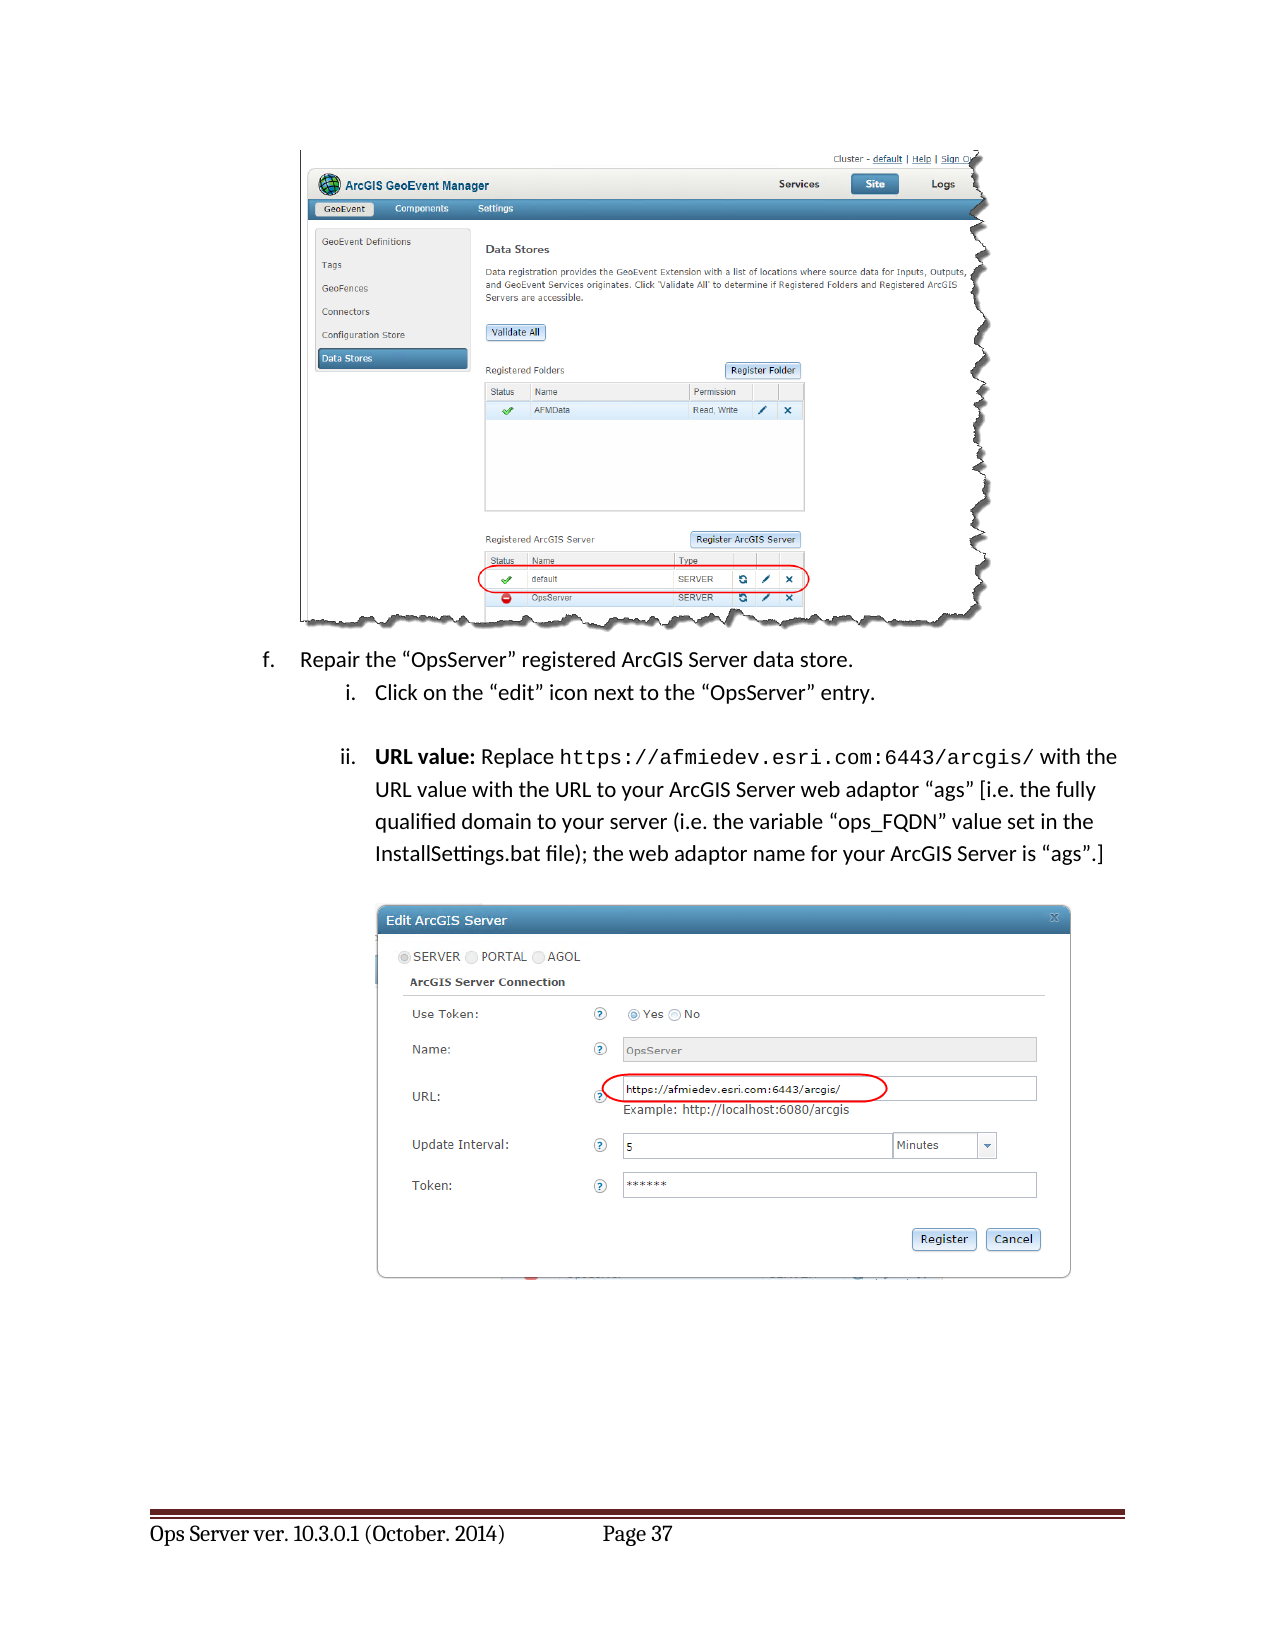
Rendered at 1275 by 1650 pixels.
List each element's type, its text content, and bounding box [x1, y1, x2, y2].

list Repair the “OpsServer” registered ArcGIS Server data store. [262, 645, 1125, 673]
picture [300, 150, 1002, 642]
picture [375, 903, 1072, 1280]
list URL value: Replace https://afmiedev.esri.com:6443/arcgis/ with the URL value with the URL to your ArcGIS Server web adaptor “ags” [i.e. the fully qualified domain to your server (i.e. the variable “ops_FQDN” value set in the InstallSettings.bat file); the web adaptor name for your ArcGIS Server is “ags”.] [356, 742, 1125, 867]
list Click on the “edit” icon next to the “OpsServer” entry. [356, 678, 1125, 706]
